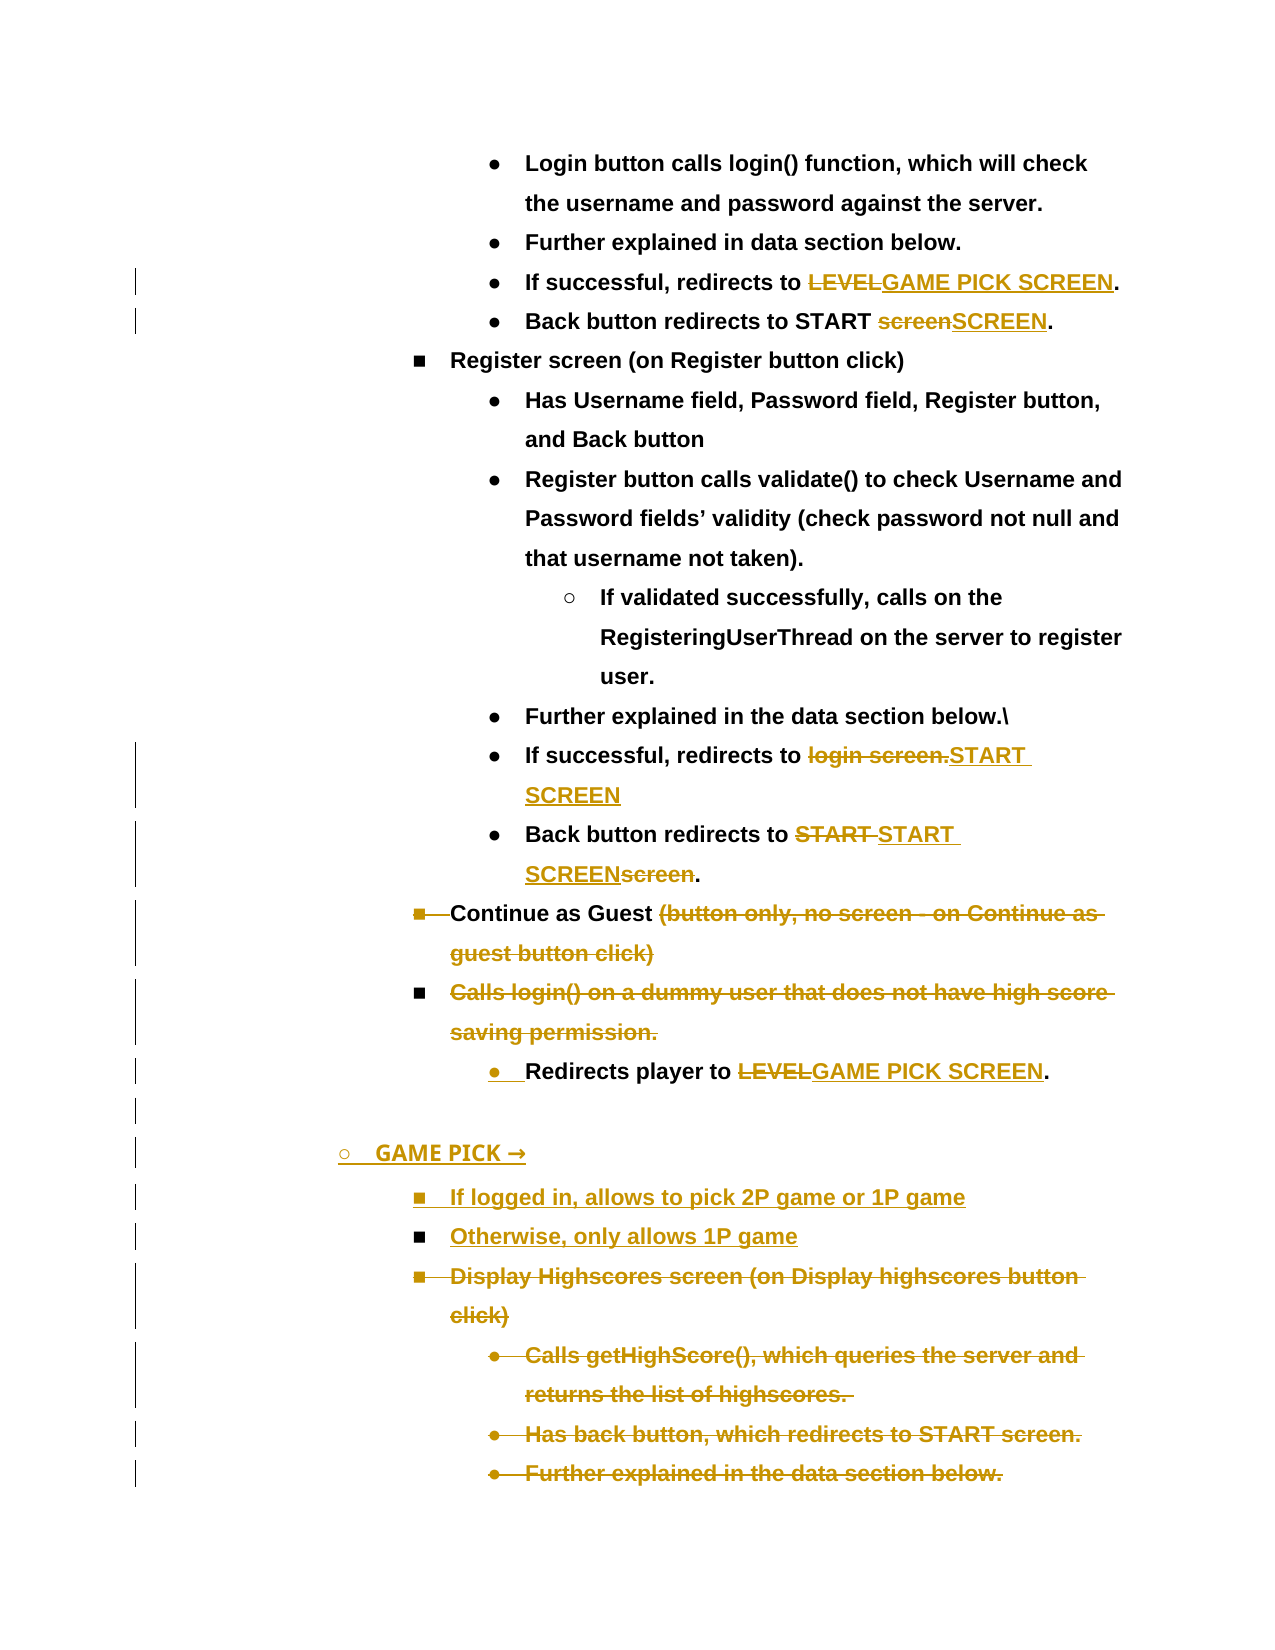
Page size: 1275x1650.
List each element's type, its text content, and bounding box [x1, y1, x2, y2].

list Register screen (on Register button click) [412, 347, 1125, 374]
list Back button redirects to START . [487, 308, 1125, 334]
list Back button redirects to . [487, 821, 1125, 887]
list Redirects player to . [487, 1058, 1125, 1084]
list Login button calls login() function, which will check the username and password against the server. [487, 150, 1125, 216]
list If successful, redirects to . [487, 268, 1125, 295]
list Has Username field, Password field, Register button, and Back button [487, 387, 1125, 453]
list Further explained in the data section below.\ [487, 703, 1125, 729]
list If successful, redirects to [487, 742, 1125, 808]
list Continue as Guest [412, 900, 1125, 966]
list Register button calls validate() to check Username and Password fields’ validity (check password not null and that username not taken). [487, 466, 1125, 571]
list Further explained in data section below. [487, 229, 1125, 255]
list If validated successfully, calls on the RegisteringUserThread on the server to register user. [562, 584, 1125, 689]
